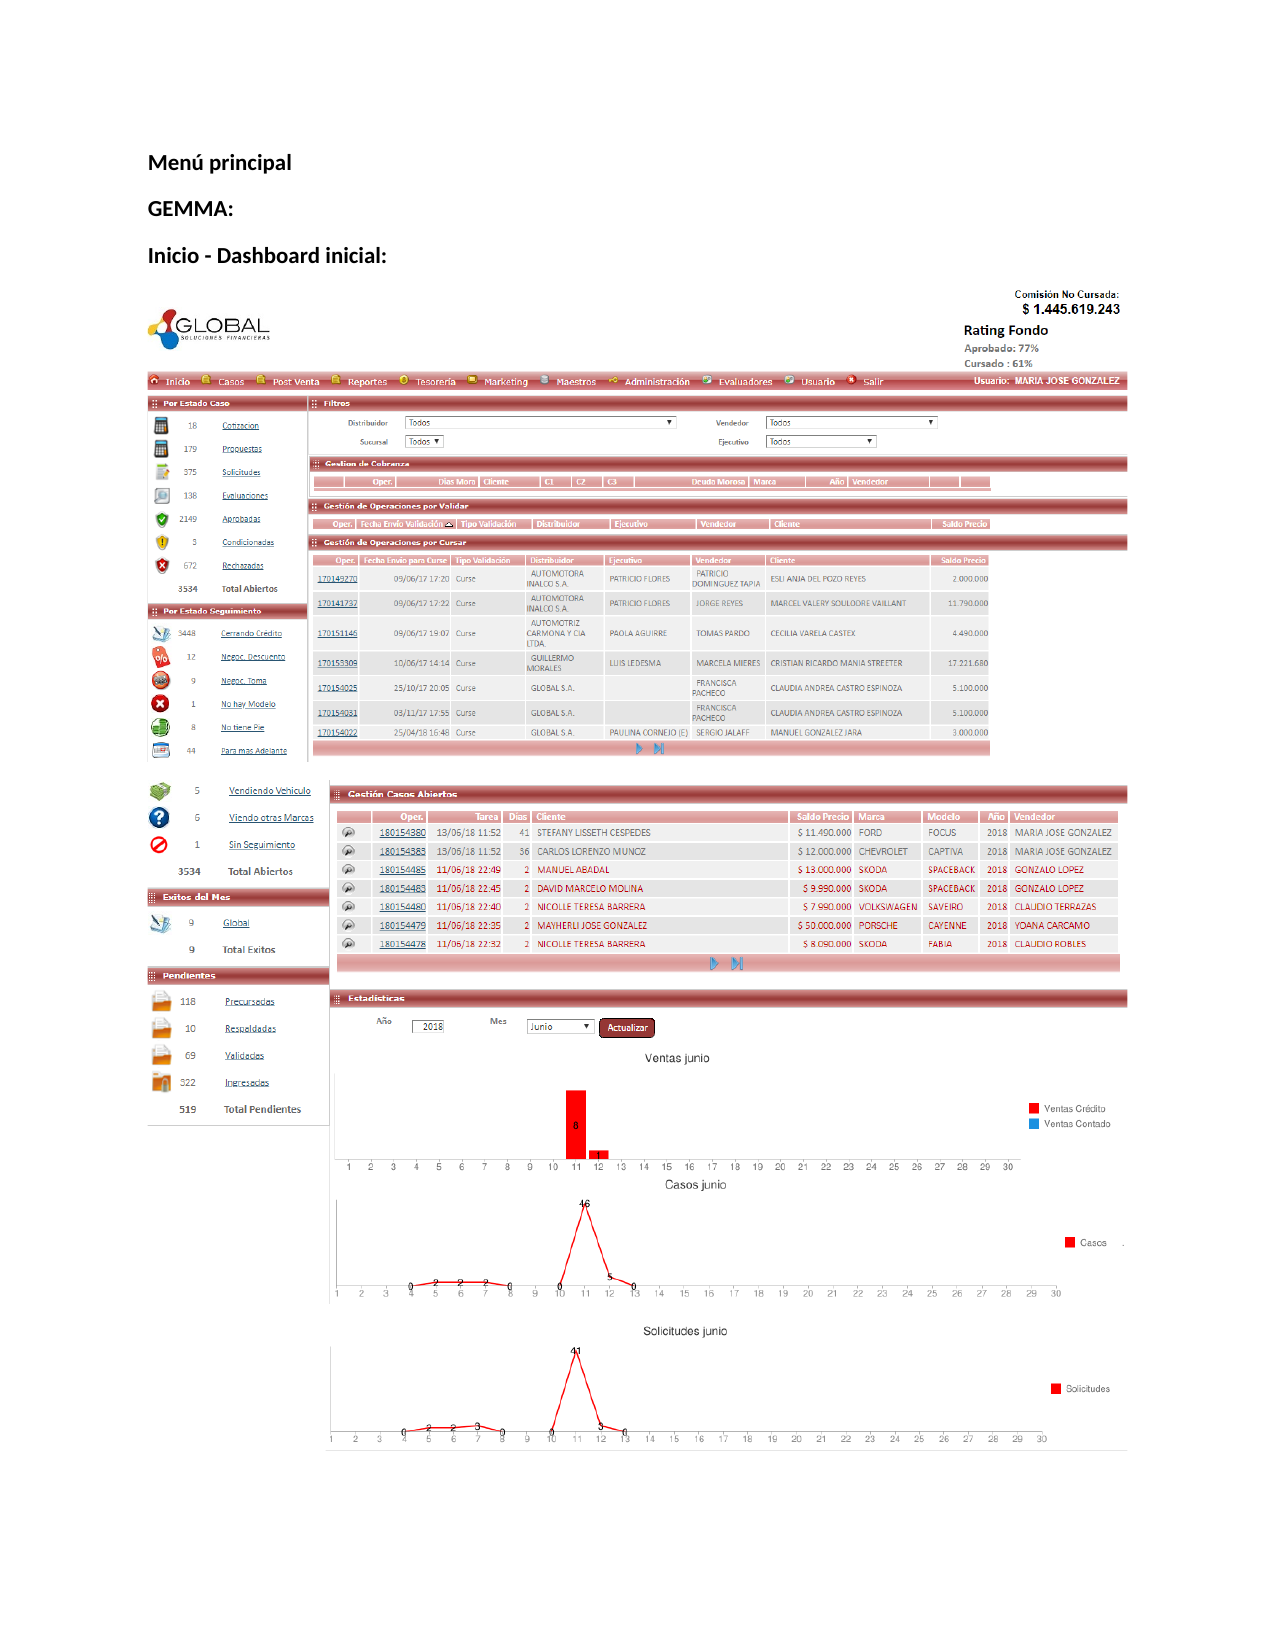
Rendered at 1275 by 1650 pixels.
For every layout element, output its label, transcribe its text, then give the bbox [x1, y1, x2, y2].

picture [147, 780, 1128, 1304]
picture [147, 288, 1128, 762]
text Inicio - Dashboard inicial: [148, 241, 1127, 269]
text Menú principal [148, 148, 1127, 176]
picture [325, 1322, 1128, 1456]
text GEMMA: [148, 194, 1127, 223]
